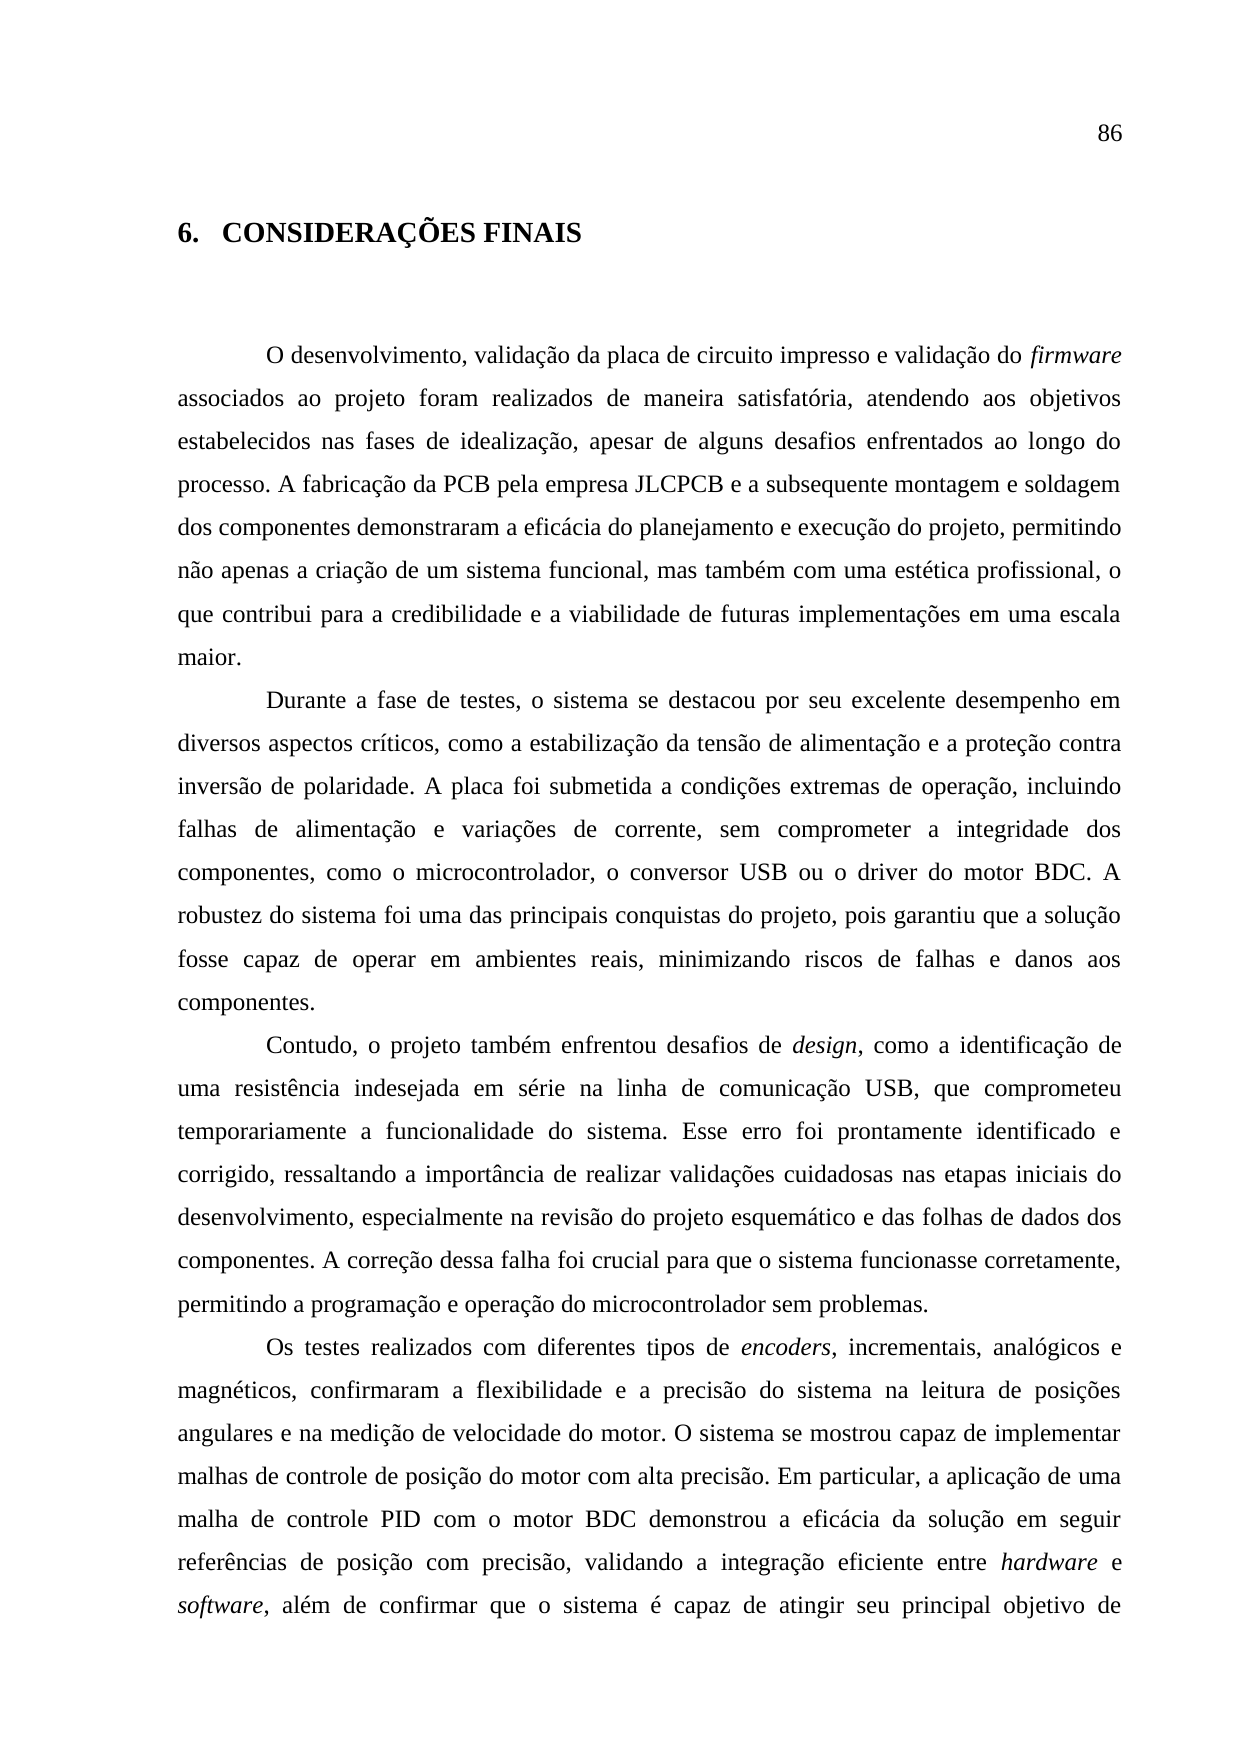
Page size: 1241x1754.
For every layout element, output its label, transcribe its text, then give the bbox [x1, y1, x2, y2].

text O desenvolvimento, validação da placa de circuito impresso e validação do firmware associados ao projeto foram realizados de maneira satisfatória, atendendo aos objetivos estabelecidos nas fases de idealização, apesar de alguns desafios enfrentados ao longo do processo. A fabricação da PCB pela empresa JLCPCB e a subsequente montagem e soldagem dos componentes demonstraram a eficácia do planejamento e execução do projeto, permitindo não apenas a criação de um sistema funcional, mas também com uma estética profissional, o que contribui para a credibilidade e a viabilidade de futuras implementações em uma escala maior. [177, 340, 1122, 671]
text Durante a fase de testes, o sistema se destacou por seu excelente desempenho em diversos aspectos críticos, como a estabilização da tensão de alimentação e a proteção contra inversão de polaridade. A placa foi submetida a condições extremas de operação, incluindo falhas de alimentação e variações de corrente, sem comprometer a integridade dos componentes, como o microcontrolador, o conversor USB ou o driver do motor BDC. A robustez do sistema foi uma das principais conquistas do projeto, pois garantiu que a solução fosse capaz de operar em ambientes reais, minimizando riscos de falhas e danos aos componentes. [177, 685, 1122, 1016]
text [177, 1332, 1122, 1619]
text Contudo, o projeto também enfrentou desafios de design, como a identificação de uma resistência indesejada em série na linha de comunicação USB, que comprometeu temporariamente a funcionalidade do sistema. Esse erro foi prontamente identificado e corrigido, ressaltando a importância de realizar validações cuidadosas nas etapas iniciais do desenvolvimento, especialmente na revisão do projeto esquemático e das folhas de dados dos componentes. A correção dessa falha foi crucial para que o sistema funcionasse corretamente, permitindo a programação e operação do microcontrolador sem problemas. [177, 1030, 1122, 1317]
subtitle CONSIDERAÇÕES FINAIS [177, 215, 1122, 248]
